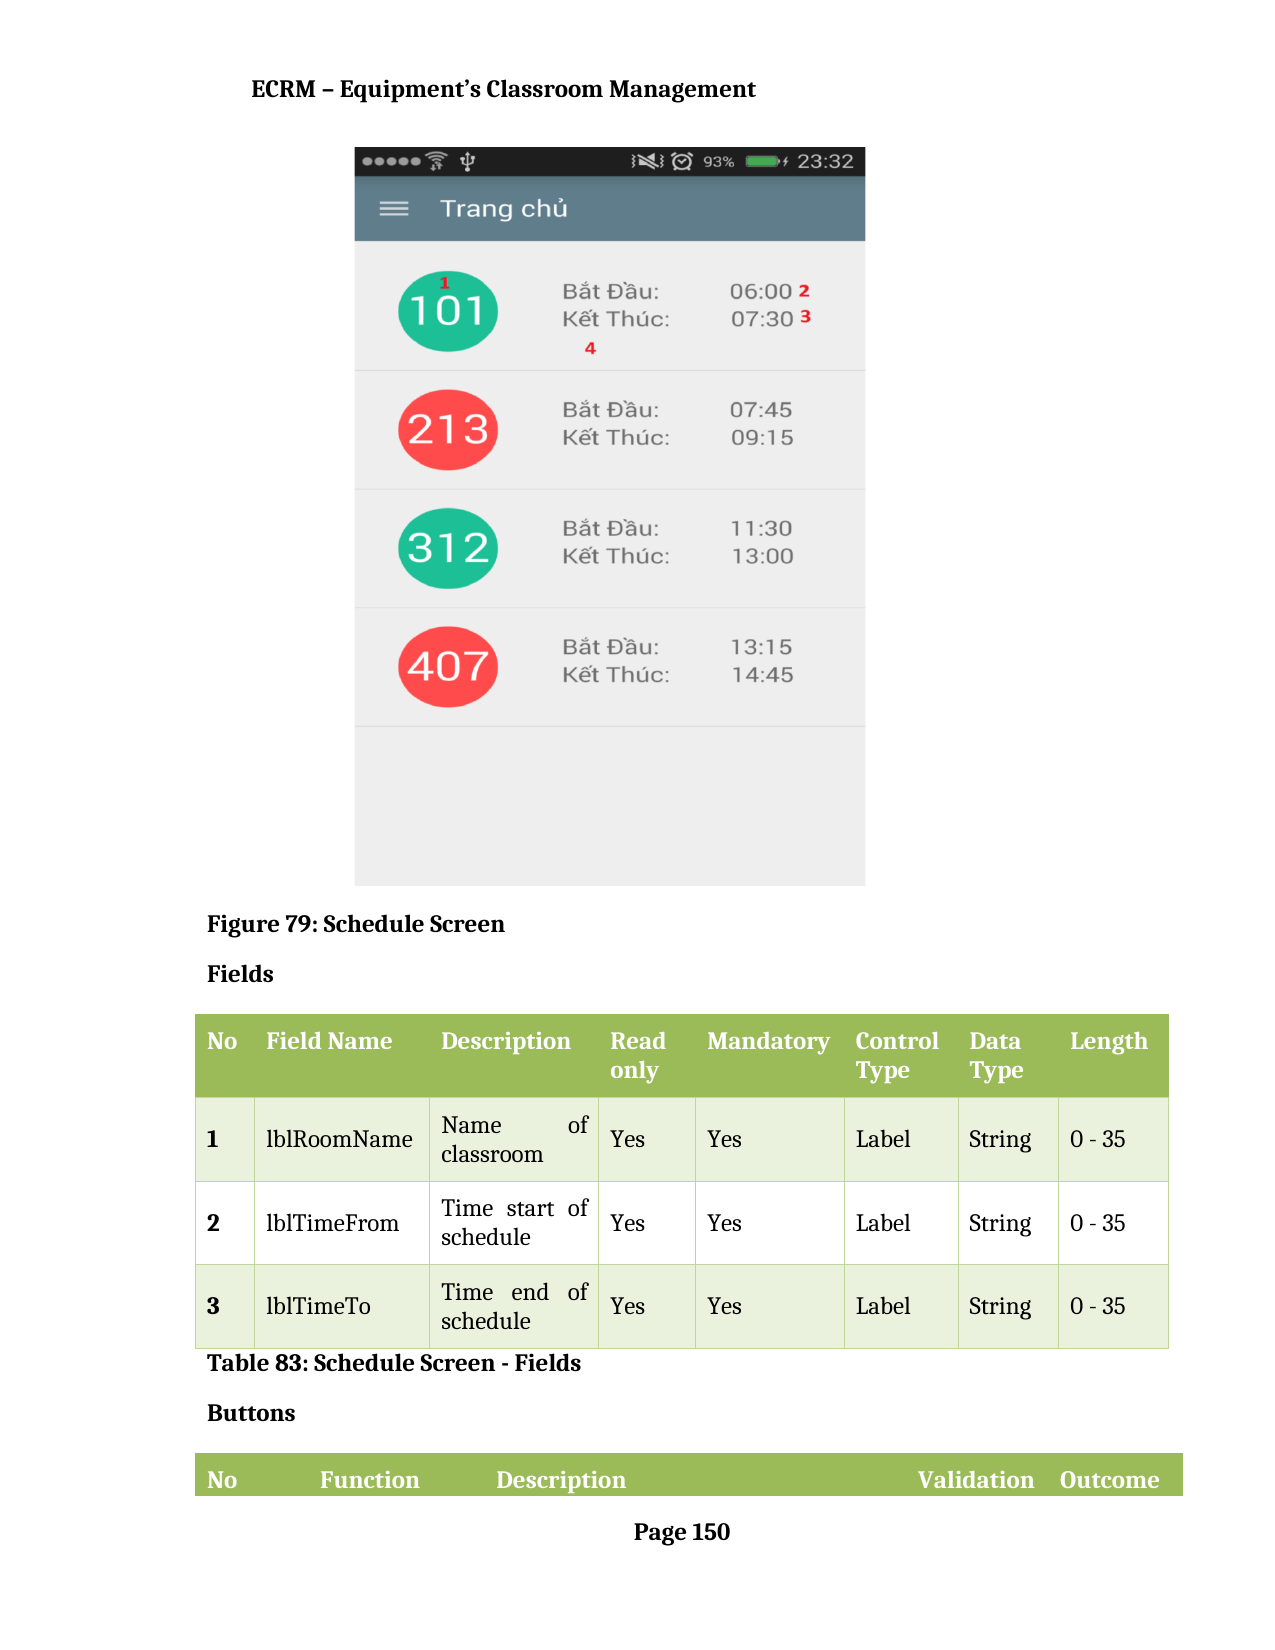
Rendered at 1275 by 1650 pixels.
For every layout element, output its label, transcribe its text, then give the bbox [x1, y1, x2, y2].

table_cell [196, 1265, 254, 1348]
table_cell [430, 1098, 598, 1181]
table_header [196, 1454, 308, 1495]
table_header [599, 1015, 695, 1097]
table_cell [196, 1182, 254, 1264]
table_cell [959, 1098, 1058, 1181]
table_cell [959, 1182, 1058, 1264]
text Figure 79: Schedule Screen [207, 910, 1157, 939]
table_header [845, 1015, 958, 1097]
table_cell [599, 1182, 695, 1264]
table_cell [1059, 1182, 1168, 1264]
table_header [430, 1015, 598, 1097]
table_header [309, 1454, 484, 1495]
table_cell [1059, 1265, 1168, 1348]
text Buttons [207, 1398, 1157, 1427]
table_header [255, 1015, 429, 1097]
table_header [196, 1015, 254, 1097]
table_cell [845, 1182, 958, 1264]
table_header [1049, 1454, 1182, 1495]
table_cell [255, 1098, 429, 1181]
picture [354, 147, 866, 886]
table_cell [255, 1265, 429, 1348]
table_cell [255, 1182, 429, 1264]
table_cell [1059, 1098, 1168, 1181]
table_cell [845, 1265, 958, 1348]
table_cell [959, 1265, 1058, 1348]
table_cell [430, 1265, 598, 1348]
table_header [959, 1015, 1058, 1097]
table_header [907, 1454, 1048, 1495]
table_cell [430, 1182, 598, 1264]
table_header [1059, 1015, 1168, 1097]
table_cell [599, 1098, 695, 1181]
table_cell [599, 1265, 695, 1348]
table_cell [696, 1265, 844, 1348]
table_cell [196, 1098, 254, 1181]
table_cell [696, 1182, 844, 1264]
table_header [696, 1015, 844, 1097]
text Fields [207, 960, 1157, 989]
text Table 83: Schedule Screen - Fields [207, 1349, 1157, 1378]
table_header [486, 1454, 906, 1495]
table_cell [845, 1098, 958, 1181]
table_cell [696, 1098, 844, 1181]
